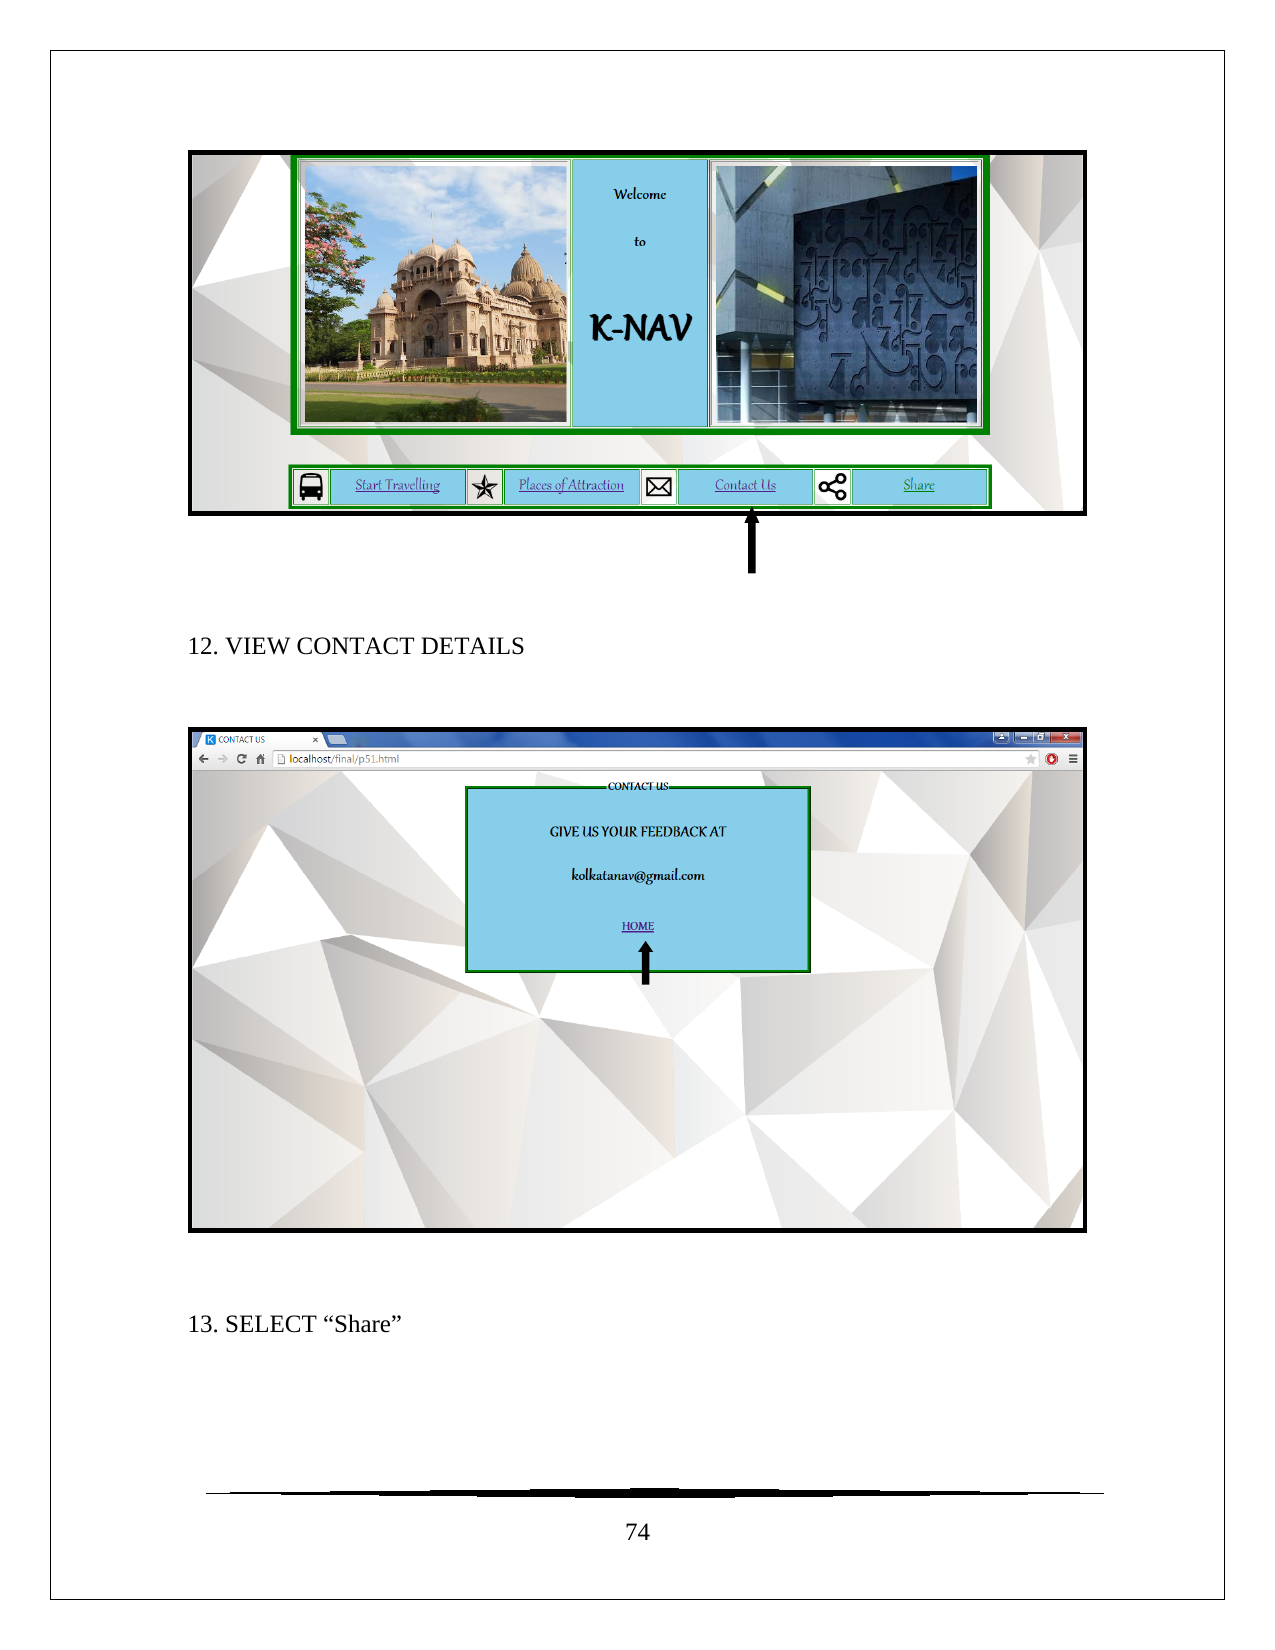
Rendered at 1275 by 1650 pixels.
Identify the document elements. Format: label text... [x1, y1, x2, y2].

text 13. SELECT “Share” [187, 1309, 1087, 1338]
picture [192, 732, 1083, 1228]
picture [192, 155, 1083, 511]
text 12. VIEW CONTACT DETAILS [187, 631, 1087, 660]
